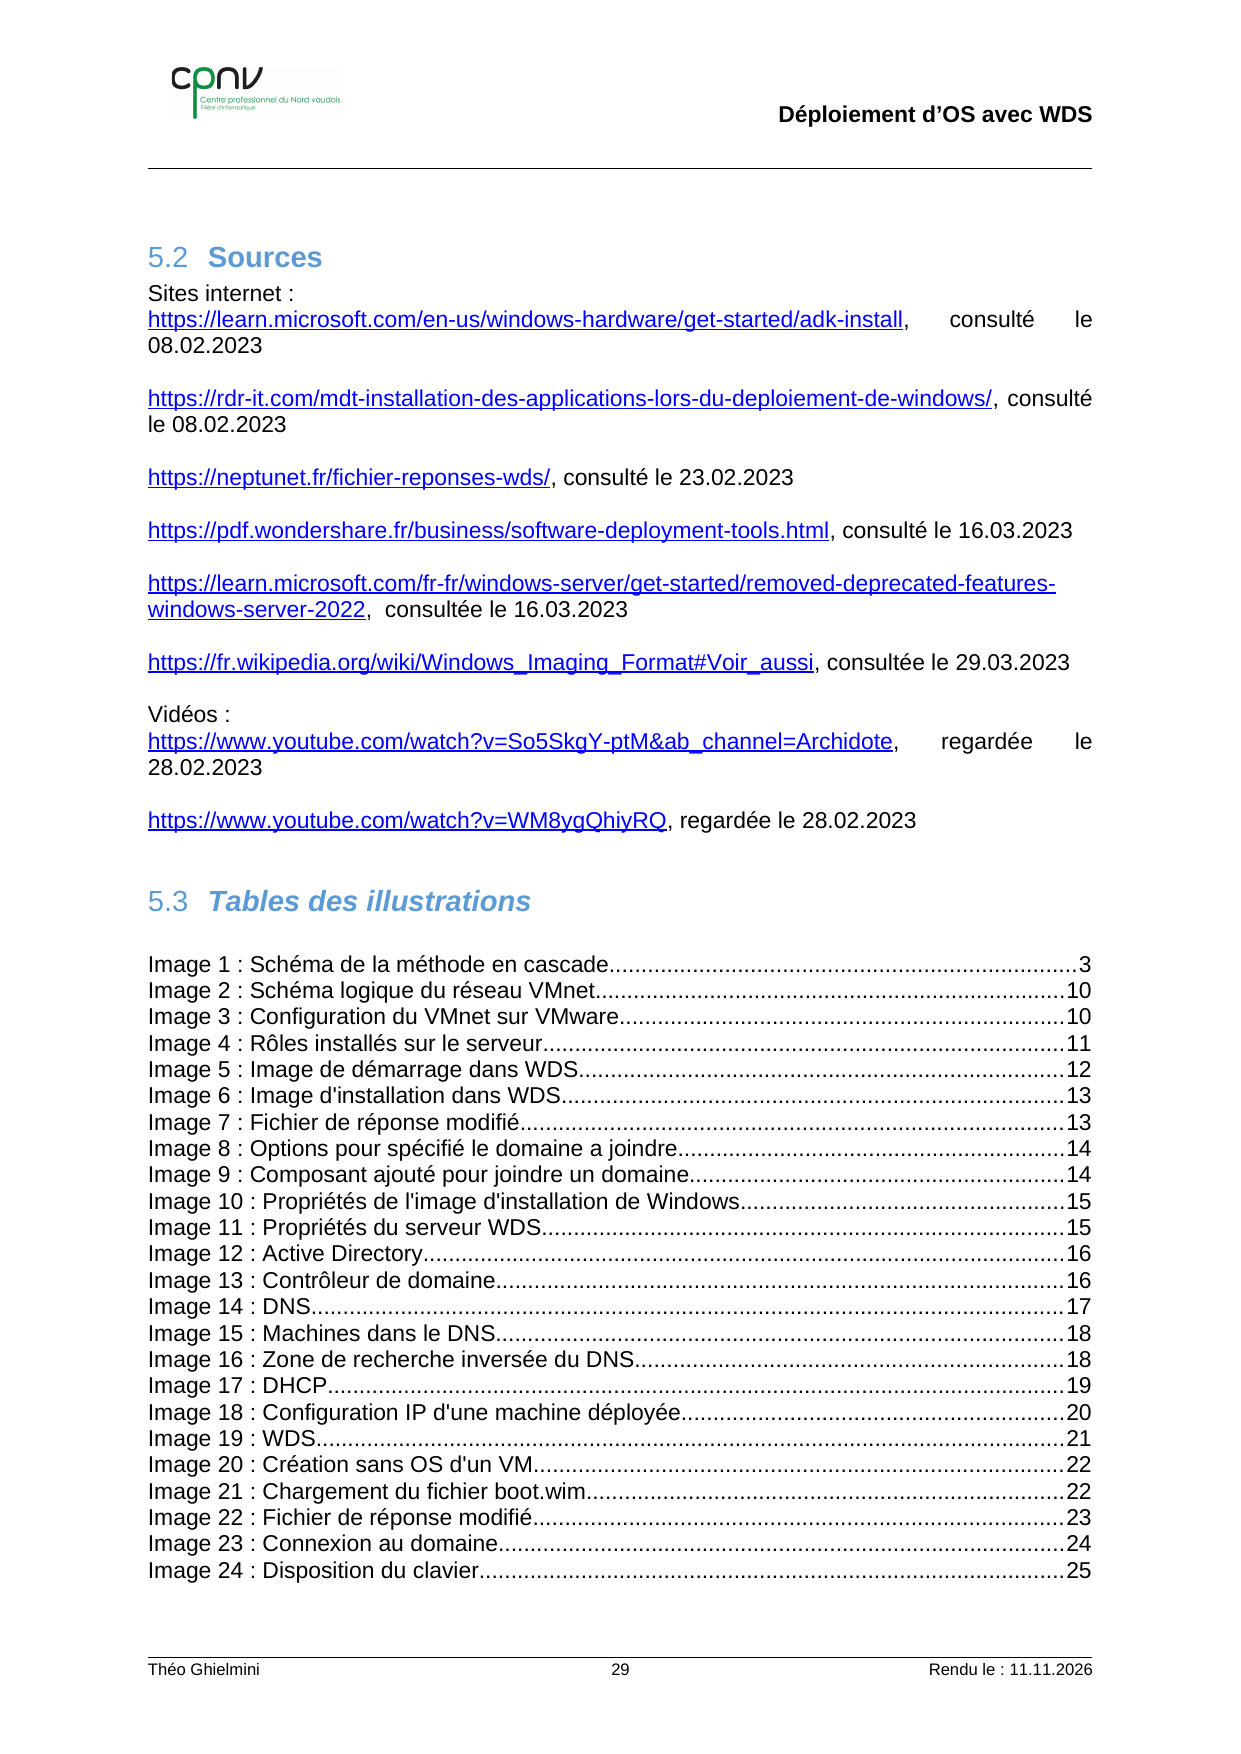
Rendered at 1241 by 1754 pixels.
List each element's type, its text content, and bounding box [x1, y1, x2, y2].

text Image 9 : Composant ajouté pour joindre un domaine 14 [148, 1161, 1092, 1188]
text Image 12 : Active Directory 16 [148, 1240, 1092, 1267]
text Image 24 : Disposition du clavier 25 [148, 1557, 1092, 1583]
text Image 16 : Zone de recherche inversée du DNS 18 [148, 1346, 1092, 1372]
text Image 7 : Fichier de réponse modifié 13 [148, 1109, 1092, 1135]
text https://pdf.wondershare.fr/business/software-deployment-tools.html, consulté le 16.03.2023 [148, 517, 1092, 543]
subtitle Sources [148, 240, 1092, 273]
text Image 17 : DHCP 19 [148, 1372, 1092, 1398]
text Image 1 : Schéma de la méthode en cascade 3 [148, 951, 1092, 977]
text Image 6 : Image d'installation dans WDS 13 [148, 1082, 1092, 1109]
text https://neptunet.fr/fichier-reponses-wds/, consulté le 23.02.2023 [148, 464, 1092, 490]
text Image 2 : Schéma logique du réseau VMnet 10 [148, 977, 1092, 1003]
text https://www.youtube.com/watch?v=WM8ygQhiyRQ, regardée le 28.02.2023 [148, 807, 1092, 833]
text Image 11 : Propriétés du serveur WDS 15 [148, 1214, 1092, 1240]
text Vidéos : [148, 701, 1092, 728]
text https://fr.wikipedia.org/wiki/Windows_Imaging_Format#Voir_aussi, consultée le 29.03.2023 [148, 648, 1092, 675]
text Image 10 : Propriétés de l'image d'installation de Windows 15 [148, 1188, 1092, 1214]
text Image 5 : Image de démarrage dans WDS 12 [148, 1056, 1092, 1082]
subtitle Tables des illustrations [148, 884, 1092, 918]
text https://learn.microsoft.com/fr-fr/windows-server/get-started/removed-deprecated-features-windows-server-2022, consultée le 16.03.2023 [148, 569, 1092, 622]
text Image 19 : WDS 21 [148, 1425, 1092, 1451]
text Image 14 : DNS 17 [148, 1293, 1092, 1319]
text Image 22 : Fichier de réponse modifié 23 [148, 1504, 1092, 1530]
text https://learn.microsoft.com/en-us/windows-hardware/get-started/adk-install, consulté le 08.02.2023 [148, 306, 1092, 359]
text Image 18 : Configuration IP d'une machine déployée 20 [148, 1398, 1092, 1425]
text Image 13 : Contrôleur de domaine 16 [148, 1267, 1092, 1293]
text Image 4 : Rôles installés sur le serveur 11 [148, 1029, 1092, 1056]
text Image 3 : Configuration du VMnet sur VMware 10 [148, 1003, 1092, 1029]
text Image 21 : Chargement du fichier boot.wim 22 [148, 1478, 1092, 1504]
text Sites internet : [148, 279, 1092, 306]
text https://www.youtube.com/watch?v=So5SkgY-ptM&ab_channel=Archidote, regardée le 28.02.2023 [148, 728, 1092, 780]
text Image 15 : Machines dans le DNS 18 [148, 1319, 1092, 1346]
picture [171, 67, 340, 119]
text Image 20 : Création sans OS d'un VM 22 [148, 1451, 1092, 1478]
text https://rdr-it.com/mdt-installation-des-applications-lors-du-deploiement-de-windows/, consulté le 08.02.2023 [148, 385, 1092, 438]
text Image 23 : Connexion au domaine 24 [148, 1530, 1092, 1557]
text Image 8 : Options pour spécifié le domaine a joindre 14 [148, 1135, 1092, 1161]
